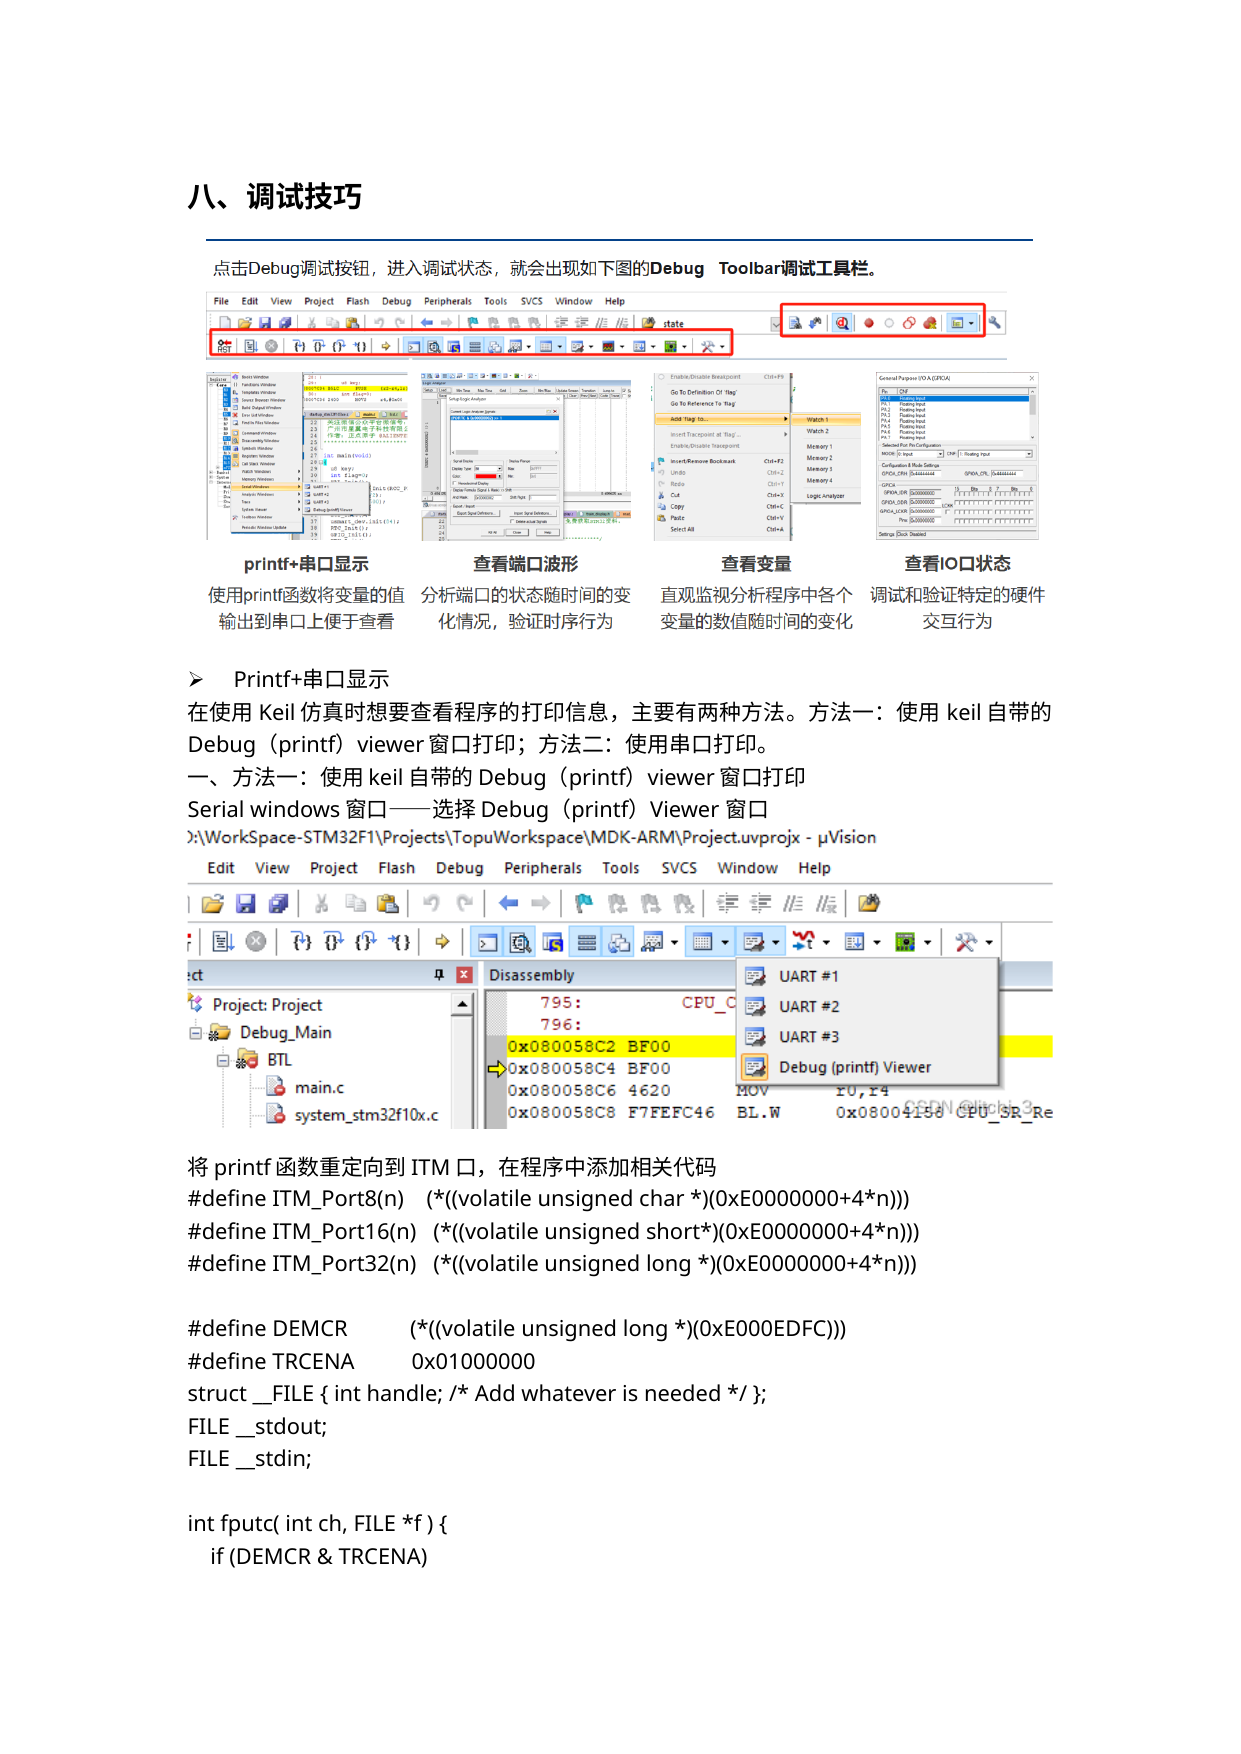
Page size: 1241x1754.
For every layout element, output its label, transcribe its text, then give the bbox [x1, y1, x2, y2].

text FILE __stdout; [187, 1409, 1053, 1442]
subtitle 八、调试技巧 [187, 162, 1053, 227]
text #define TRCENA 0x01000000 [187, 1344, 1053, 1377]
text 将printf函数重定向到ITM口，在程序中添加相关代码 [187, 1149, 1053, 1182]
list 方法一：使用keil自带的Debug（printf）viewer窗口打印 [187, 759, 1053, 792]
text #define ITM_Port8(n) (*((volatile unsigned char *)(0xE0000000+4*n))) [187, 1182, 1053, 1214]
text #define ITM_Port16(n) (*((volatile unsigned short*)(0xE0000000+4*n))) [187, 1214, 1053, 1247]
text FILE __stdin; [187, 1442, 1053, 1474]
list Printf+串口显示 [187, 662, 1053, 694]
text 在使用Keil仿真时想要查看程序的打印信息，主要有两种方法。方法一：使用keil自带的Debug（printf）viewer窗口打印；方法二：使用串口打印。 [187, 694, 1053, 759]
picture [187, 824, 1053, 1129]
text Serial windows窗口——选择Debug（printf）Viewer 窗口 [187, 792, 1053, 824]
text #define DEMCR (*((volatile unsigned long *)(0xE000EDFC))) [187, 1312, 1053, 1344]
text if (DEMCR & TRCENA) [187, 1539, 1053, 1572]
text #define ITM_Port32(n) (*((volatile unsigned long *)(0xE0000000+4*n))) [187, 1247, 1053, 1279]
picture [187, 239, 1052, 639]
text int fputc( int ch, FILE *f ) { [187, 1507, 1053, 1539]
text struct __FILE { int handle; /* Add whatever is needed */ }; [187, 1377, 1053, 1409]
